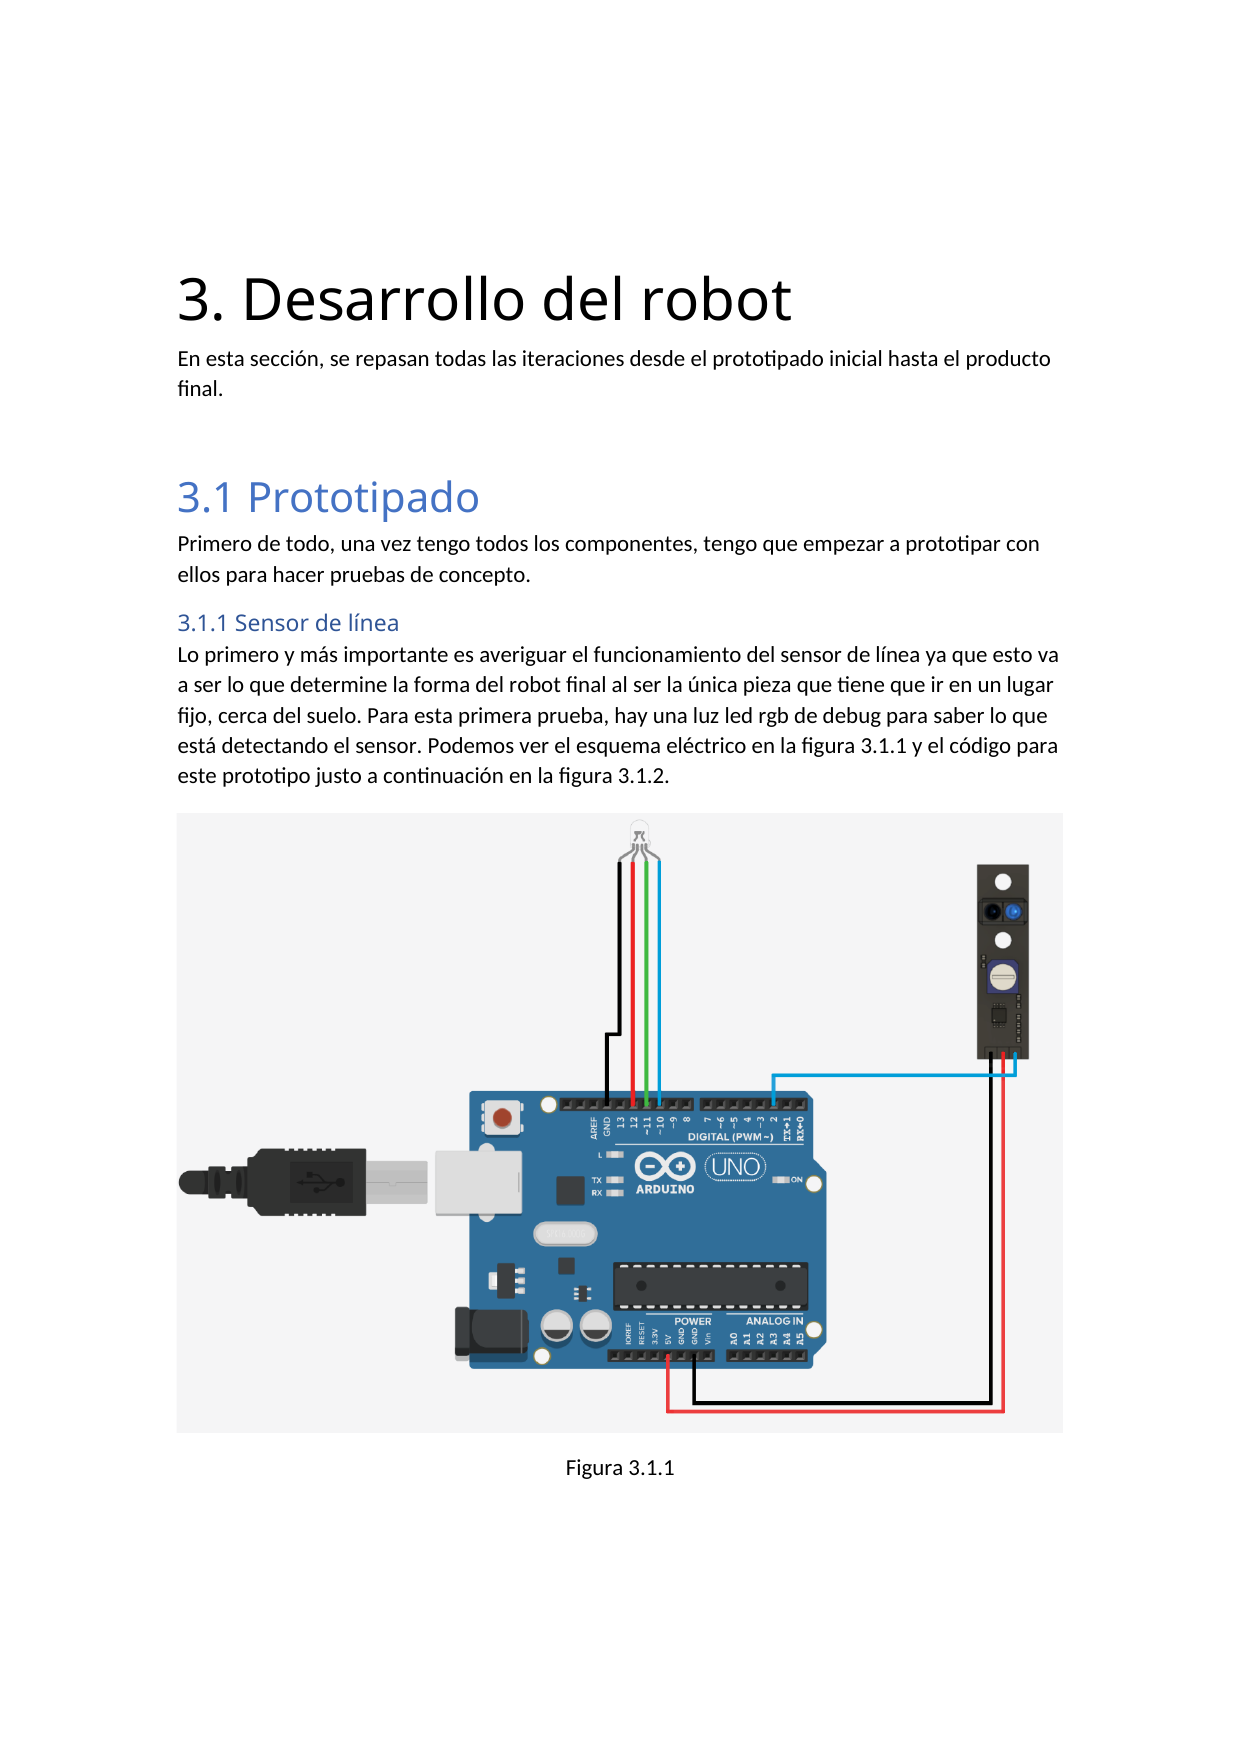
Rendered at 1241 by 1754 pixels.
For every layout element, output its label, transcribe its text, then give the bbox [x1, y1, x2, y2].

picture [176, 813, 1063, 1433]
text 3.1.1 Sensor de línea [177, 607, 1063, 638]
text Lo primero y más importante es averiguar el funcionamiento del sensor de línea ya que esto va a ser lo que determine la forma del robot final al ser la única pieza que tiene que ir en un lugar fijo, cerca del suelo. Para esta primera prueba, hay una luz led rgb de debug para saber lo que está detectando el sensor. Podemos ver el esquema eléctrico en la figura 3.1.1 y el código para este prototipo justo a continuación en la figura 3.1.2. [177, 640, 1063, 789]
text Primero de todo, una vez tengo todos los componentes, tengo que empezar a prototipar con ellos para hacer pruebas de concepto. [177, 529, 1063, 588]
text 3. Desarrollo del robot [177, 258, 1063, 338]
text En esta sección, se repasan todas las iteraciones desde el prototipado inicial hasta el producto final. [177, 344, 1063, 402]
text 3.1 Prototipado [177, 468, 1063, 525]
